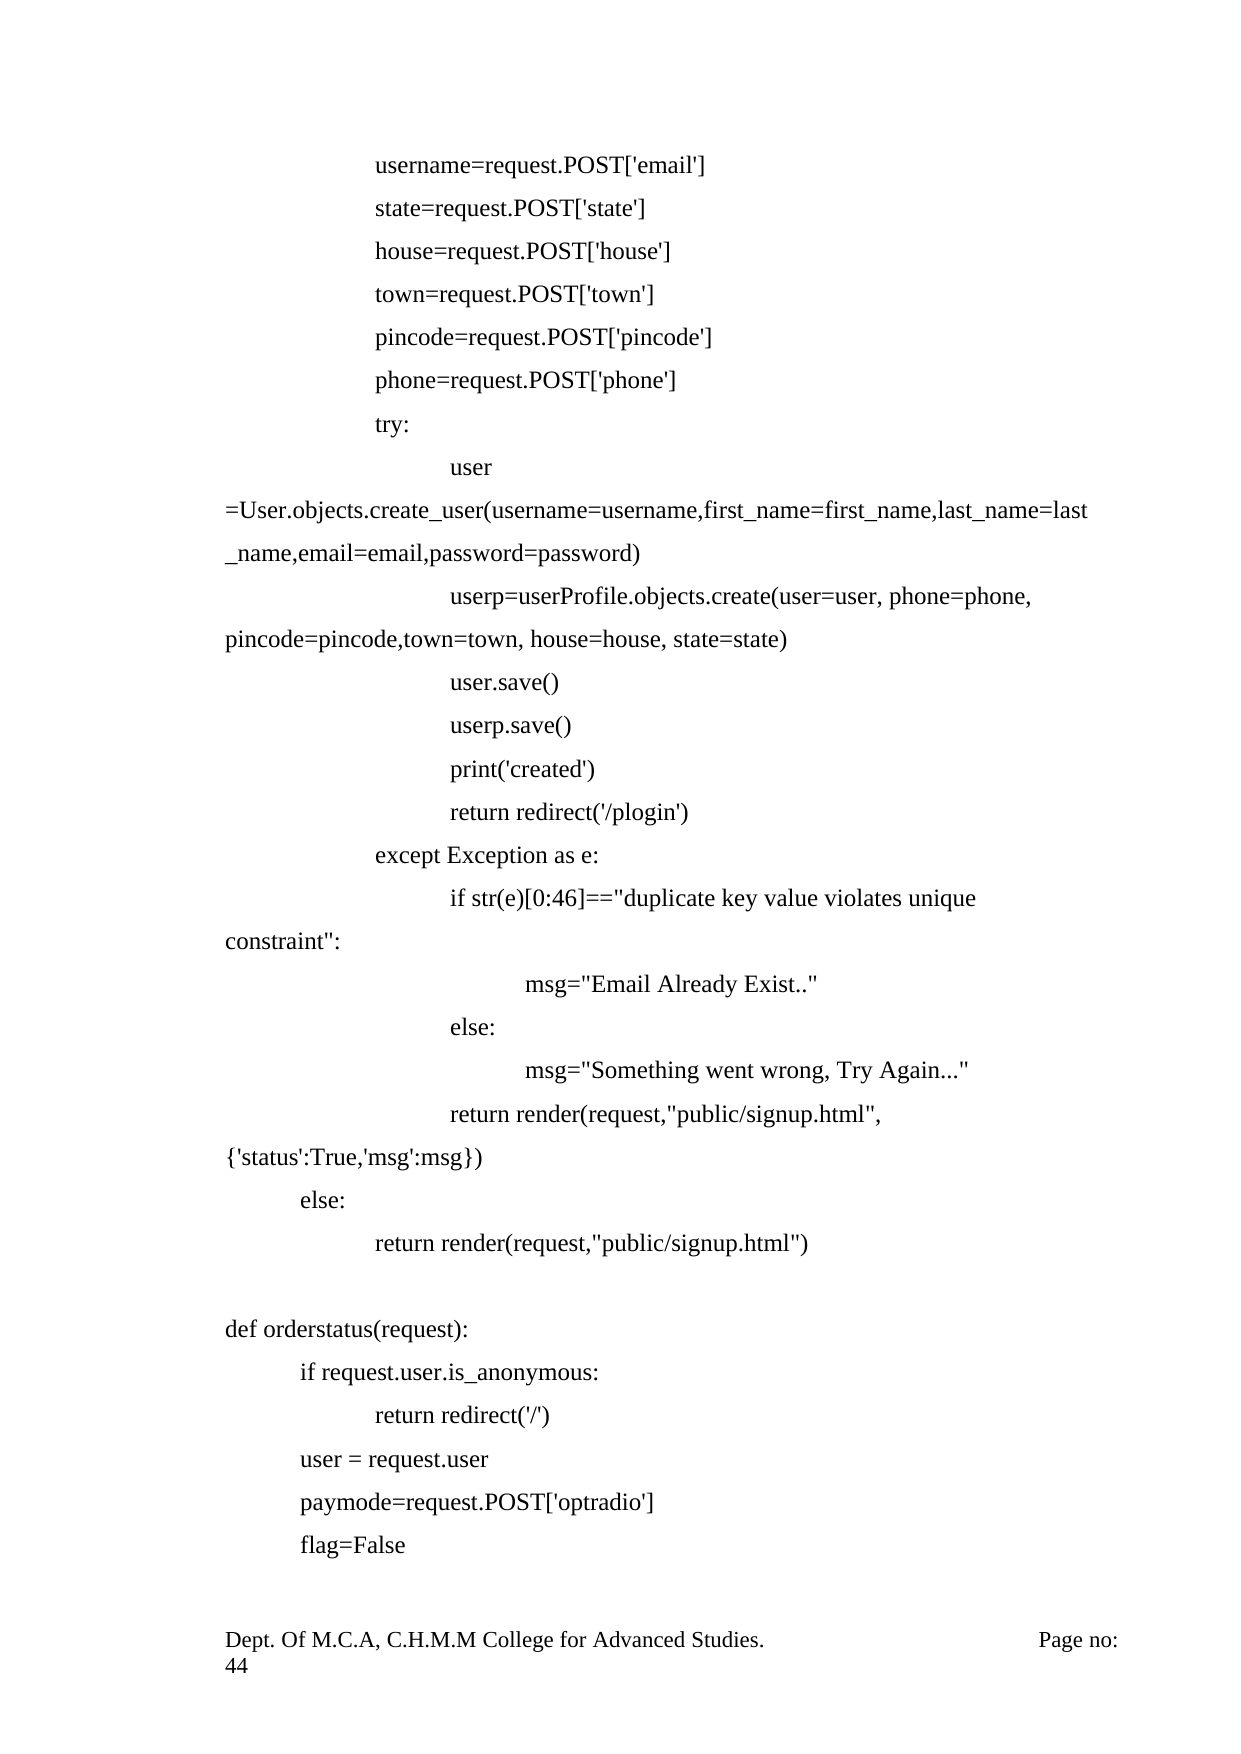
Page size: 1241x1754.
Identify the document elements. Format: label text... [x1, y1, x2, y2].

text print('created') [225, 754, 1090, 782]
text house=request.POST['house'] [225, 236, 1090, 265]
text else: [225, 1012, 1090, 1041]
text msg="Something went wrong, Try Again..." [225, 1056, 1090, 1084]
text except Exception as e: [225, 840, 1090, 869]
text user =User.objects.create_user(username=username,first_name=first_name,last_name=last_name,email=email,password=password) [225, 452, 1090, 567]
text return render(request,"public/signup.html") [225, 1228, 1090, 1257]
text return redirect('/') [225, 1401, 1090, 1429]
text if request.user.is_anonymous: [225, 1357, 1090, 1386]
text town=request.POST['town'] [225, 279, 1090, 308]
text else: [225, 1185, 1090, 1214]
text userp=userProfile.objects.create(user=user, phone=phone, pincode=pincode,town=town, house=house, state=state) [225, 581, 1090, 653]
text state=request.POST['state'] [225, 193, 1090, 222]
text msg="Email Already Exist.." [225, 969, 1090, 998]
text user.save() [225, 667, 1090, 696]
text user = request.user [225, 1444, 1090, 1472]
text return render(request,"public/signup.html",{'status':True,'msg':msg}) [225, 1099, 1090, 1171]
text userp.save() [225, 711, 1090, 739]
text pincode=request.POST['pincode'] [225, 322, 1090, 351]
text return redirect('/plogin') [225, 797, 1090, 826]
text username=request.POST['email'] [225, 150, 1090, 179]
text def orderstatus(request): [225, 1314, 1090, 1343]
text flag=False [225, 1530, 1090, 1559]
text phone=request.POST['phone'] [225, 366, 1090, 394]
text try: [225, 409, 1090, 437]
text paymode=request.POST['optradio'] [225, 1487, 1090, 1516]
text if str(e)[0:46]=="duplicate key value violates unique constraint": [225, 883, 1090, 955]
